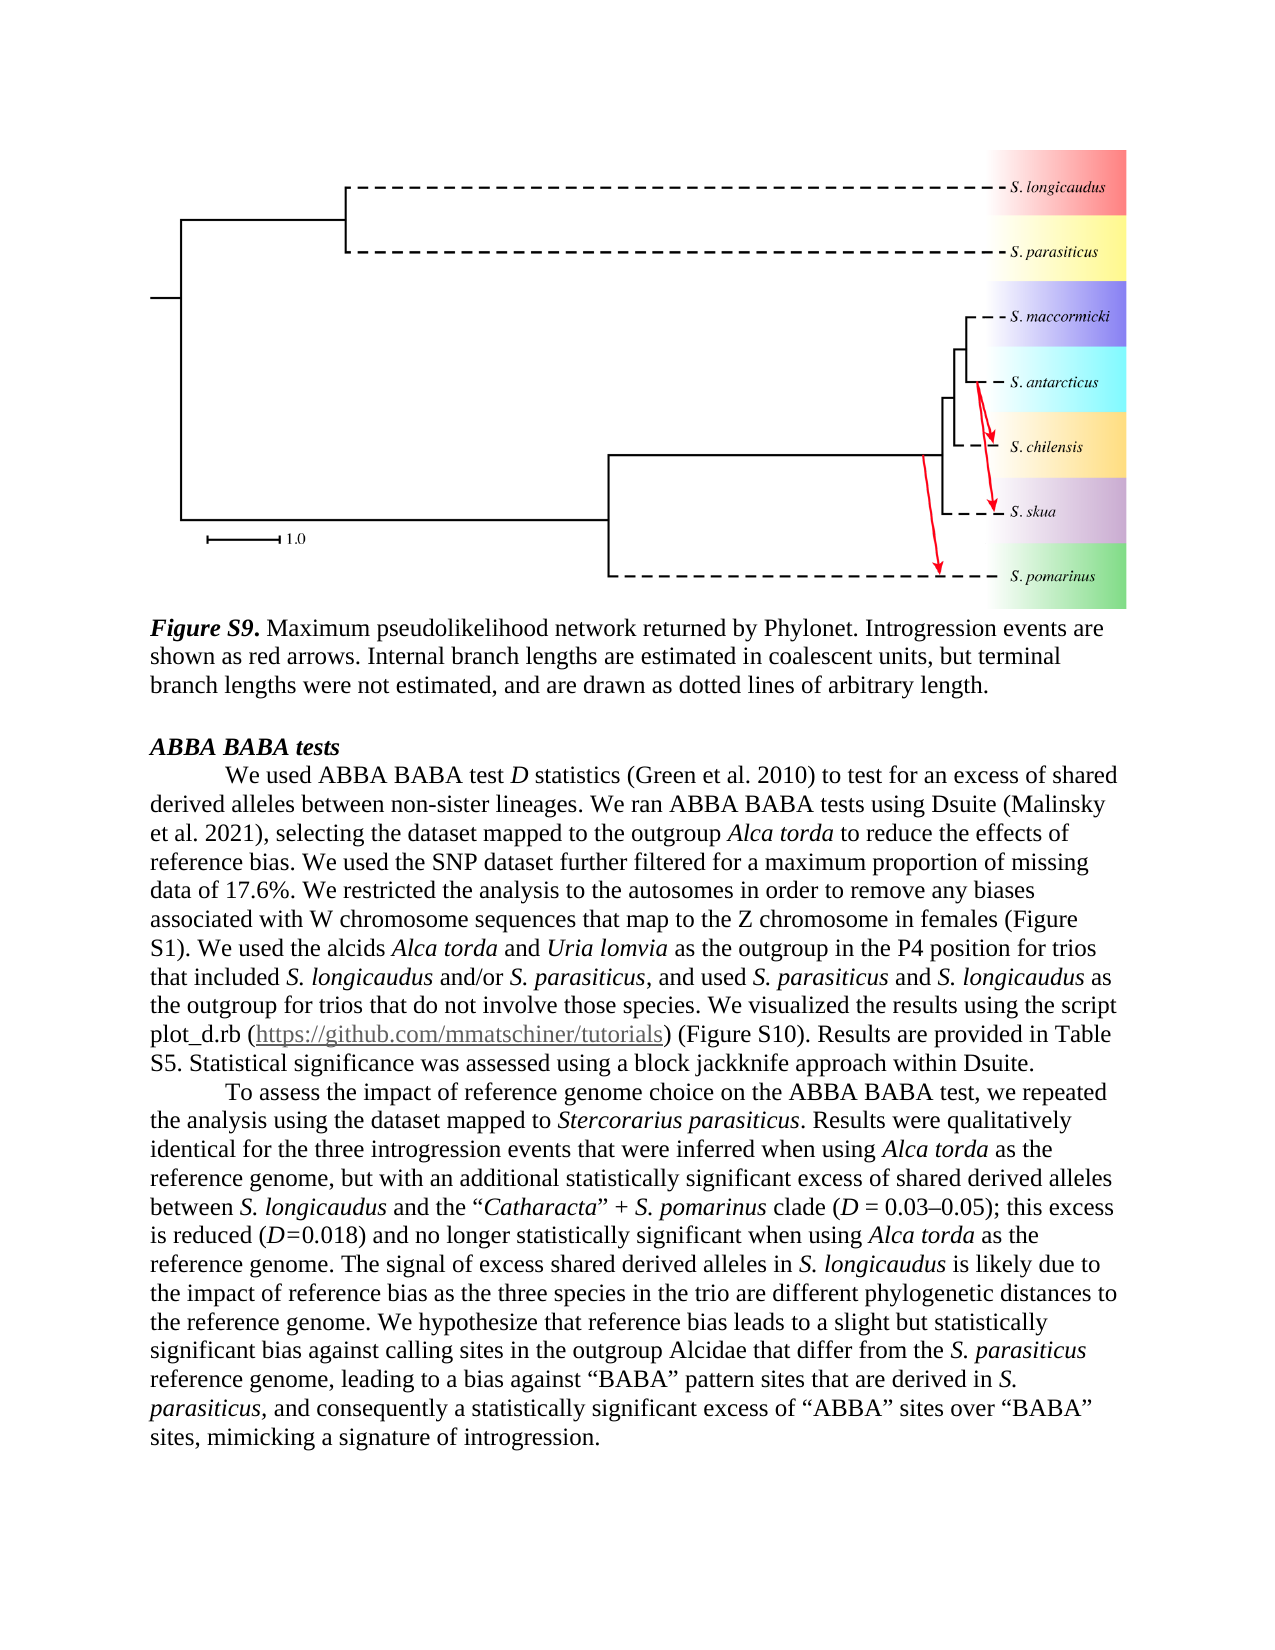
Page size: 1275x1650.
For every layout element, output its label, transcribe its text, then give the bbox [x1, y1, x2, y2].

picture [150, 150, 1127, 609]
subtitle ABBA BABA tests [150, 732, 1125, 761]
text We used ABBA BABA test D statistics (Green et al. 2010) to test for an excess of shared derived alleles between non-sister lineages. We ran ABBA BABA tests using Dsuite (Malinsky et al. 2021), selecting the dataset mapped to the outgroup Alca torda to reduce the effects of reference bias. We used the SNP dataset further filtered for a maximum proportion of missing data of 17.6%. We restricted the analysis to the autosomes in order to remove any biases associated with W chromosome sequences that map to the Z chromosome in females (Figure S1). We used the alcids Alca torda and Uria lomvia as the outgroup in the P4 position for trios that included S. longicaudus and/or S. parasiticus, and used S. parasiticus and S. longicaudus as the outgroup for trios that do not involve those species. We visualized the results using the script plot_d.rb (https://github.com/mmatschiner/tutorials) (Figure S10). Results are provided in Table S5. Statistical significance was assessed using a block jackknife approach within Dsuite. [150, 761, 1125, 1077]
text To assess the impact of reference genome choice on the ABBA BABA test, we repeated the analysis using the dataset mapped to Stercorarius parasiticus. Results were qualitatively identical for the three introgression events that were inferred when using Alca torda as the reference genome, but with an additional statistically significant excess of shared derived alleles between S. longicaudus and the “Catharacta” + S. pomarinus clade (D = 0.03–0.05); this excess is reduced (D=0.018) and no longer statistically significant when using Alca torda as the reference genome. The signal of excess shared derived alleles in S. longicaudus is likely due to the impact of reference bias as the three species in the trio are different phylogenetic distances to the reference genome. We hypothesize that reference bias leads to a slight but statistically significant bias against calling sites in the outgroup Alcidae that differ from the S. parasiticus reference genome, leading to a bias against “BABA” pattern sites that are derived in S. parasiticus, and consequently a statistically significant excess of “ABBA” sites over “BABA” sites, mimicking a signature of introgression. [150, 1077, 1125, 1451]
subtitle Figure S9. Maximum pseudolikelihood network returned by Phylonet. Introgression events are shown as red arrows. Internal branch lengths are estimated in coalescent units, but terminal branch lengths were not estimated, and are drawn as dotted lines of arbitrary length. [150, 613, 1125, 699]
